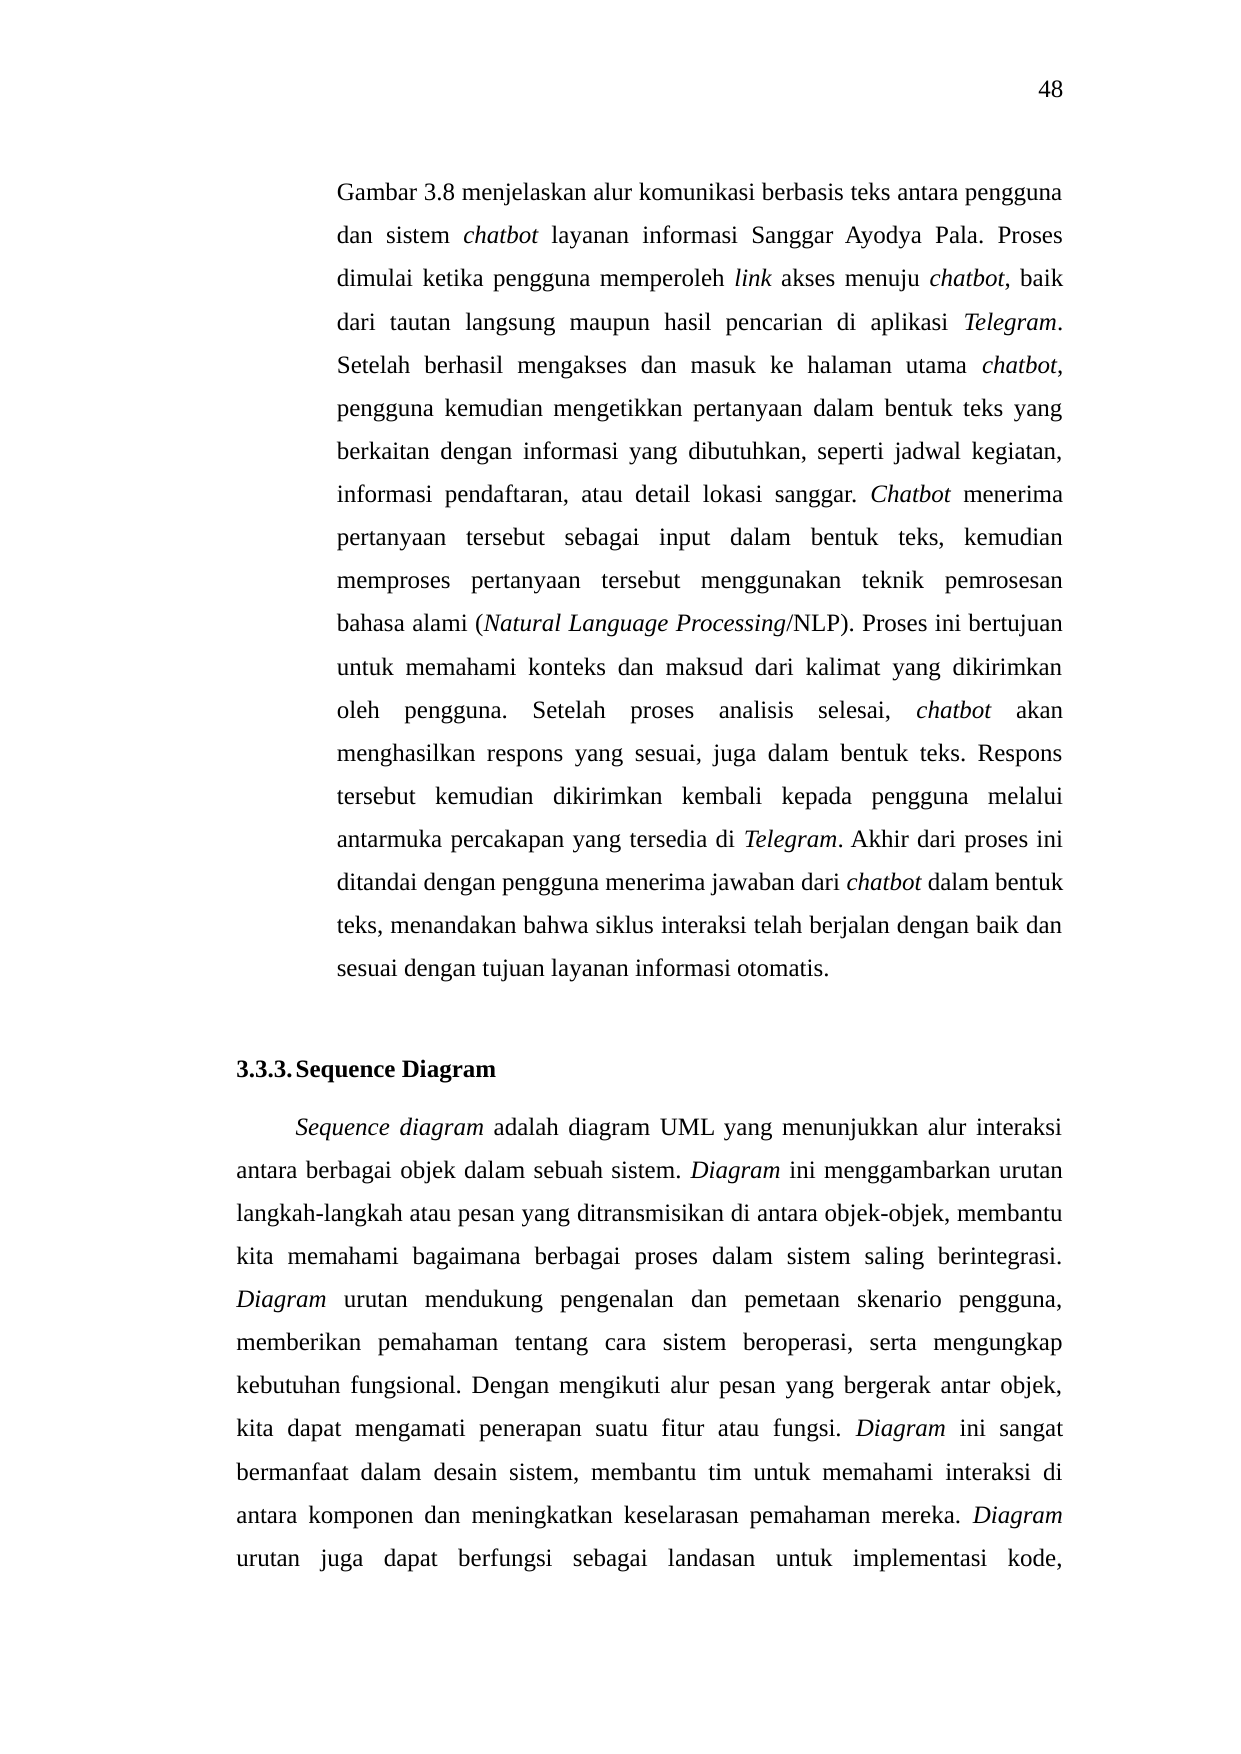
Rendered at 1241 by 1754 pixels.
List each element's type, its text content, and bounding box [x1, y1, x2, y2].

list Gambar 3.8 menjelaskan alur komunikasi berbasis teks antara pengguna dan sistem chatbot layanan informasi Sanggar Ayodya Pala. Proses dimulai ketika pengguna memperoleh link akses menuju chatbot, baik dari tautan langsung maupun hasil pencarian di aplikasi Telegram. Setelah berhasil mengakses dan masuk ke halaman utama chatbot, pengguna kemudian mengetikkan pertanyaan dalam bentuk teks yang berkaitan dengan informasi yang dibutuhkan, seperti jadwal kegiatan, informasi pendaftaran, atau detail lokasi sanggar. Chatbot menerima pertanyaan tersebut sebagai input dalam bentuk teks, kemudian memproses pertanyaan tersebut menggunakan teknik pemrosesan bahasa alami (Natural Language Processing/NLP). Proses ini bertujuan untuk memahami konteks dan maksud dari kalimat yang dikirimkan oleh pengguna. Setelah proses analisis selesai, chatbot akan menghasilkan respons yang sesuai, juga dalam bentuk teks. Respons tersebut kemudian dikirimkan kembali kepada pengguna melalui antarmuka percakapan yang tersedia di Telegram. Akhir dari proses ini ditandai dengan pengguna menerima jawaban dari chatbot dalam bentuk teks, menandakan bahwa siklus interaksi telah berjalan dengan baik dan sesuai dengan tujuan layanan informasi otomatis. [337, 177, 1063, 982]
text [236, 1112, 1063, 1572]
subtitle Sequence Diagram [236, 1054, 1063, 1083]
